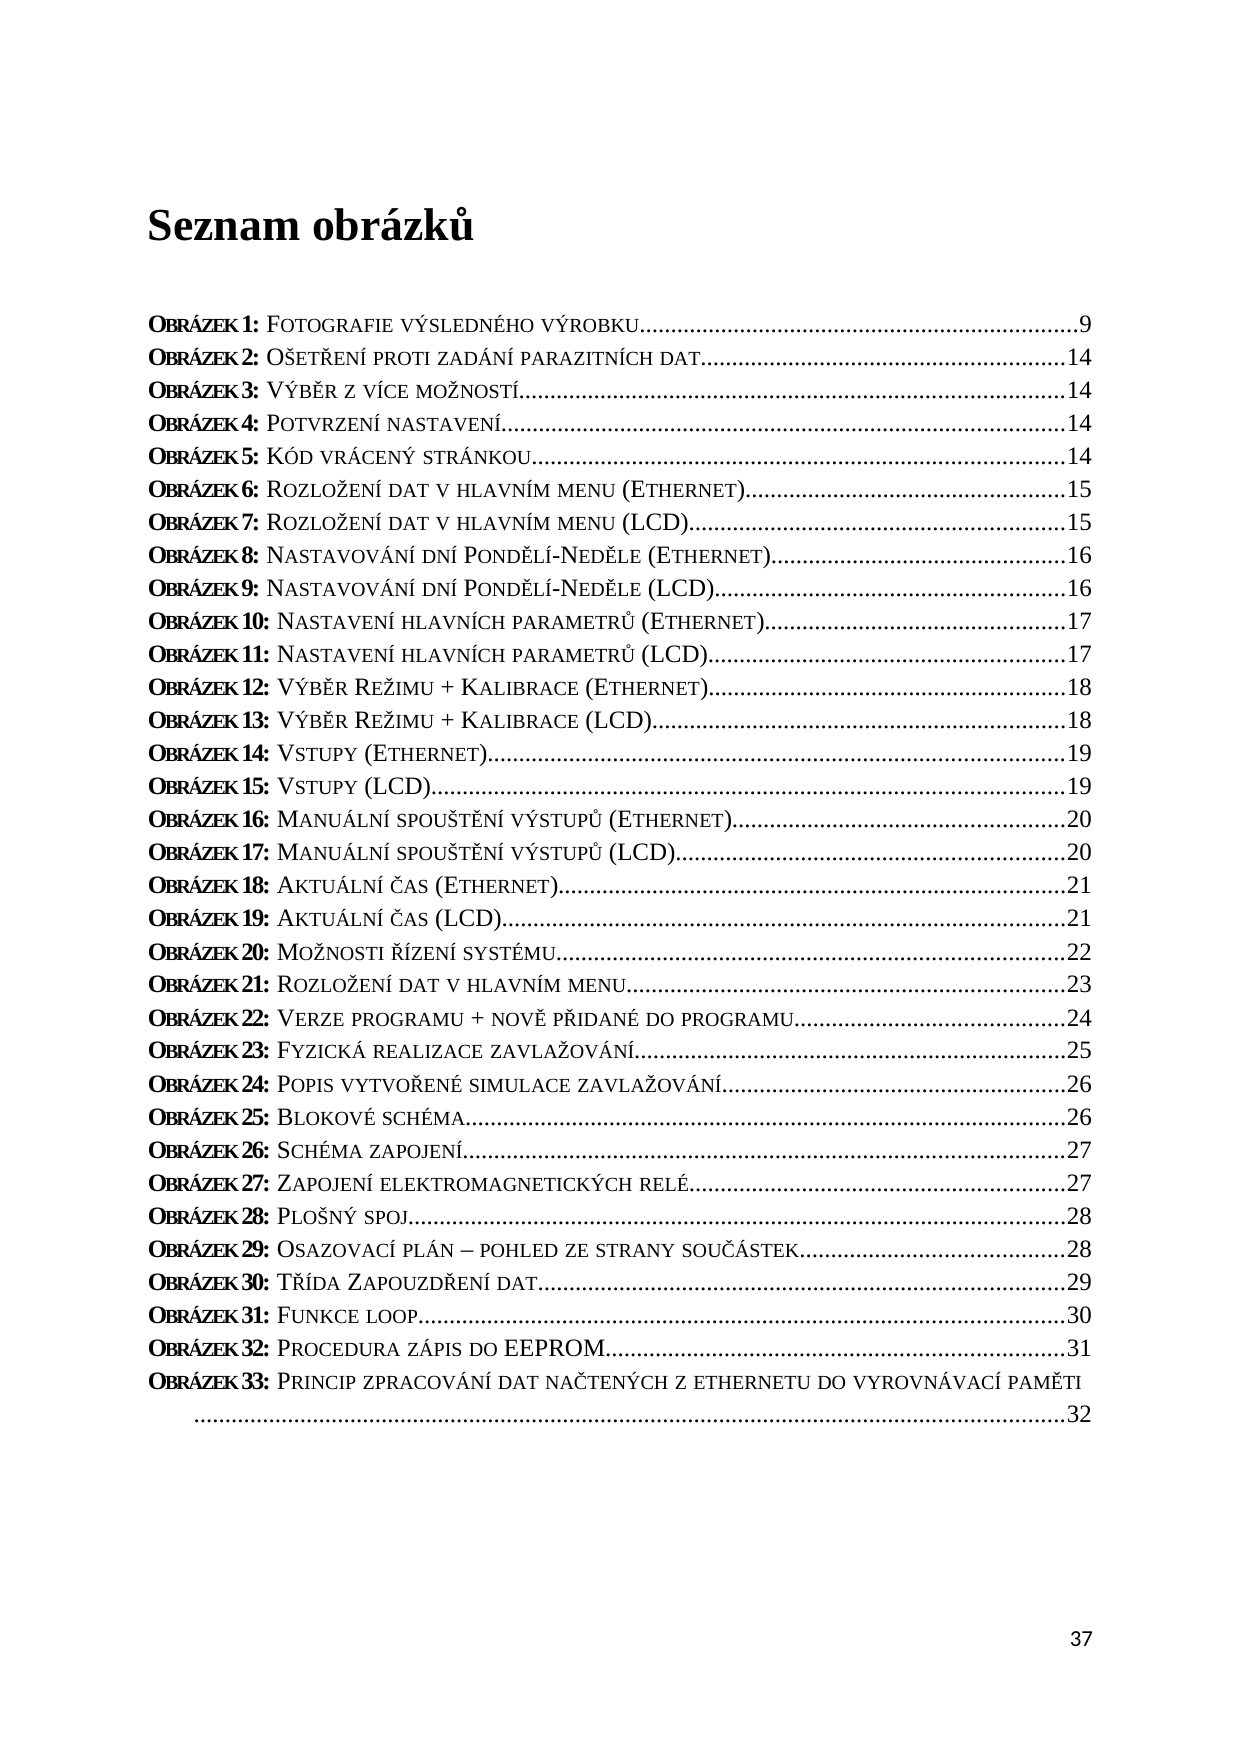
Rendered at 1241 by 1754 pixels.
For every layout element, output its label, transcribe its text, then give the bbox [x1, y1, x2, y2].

text Obrázek 28: Plošný spoj 28 [148, 1201, 1093, 1229]
text Obrázek 9: Nastavování dní Pondělí-Neděle (LCD) 16 [148, 573, 1093, 602]
text Obrázek 3: Výběr z více možností 14 [148, 375, 1093, 404]
text Obrázek 26: Schéma zapojení 27 [148, 1135, 1093, 1163]
text Obrázek 27: Zapojení elektromagnetických relé 27 [148, 1168, 1093, 1196]
text Obrázek 18: Aktuální čas (Ethernet) 21 [148, 871, 1093, 899]
text Obrázek 5: Kód vrácený stránkou 14 [148, 441, 1093, 470]
text Obrázek 24: Popis vytvořené simulace zavlažování 26 [148, 1069, 1093, 1097]
text Obrázek 31: Funkce loop 30 [148, 1300, 1093, 1328]
text Obrázek 17: Manuální spouštění výstupů (LCD) 20 [148, 837, 1093, 866]
text Obrázek 25: Blokové schéma 26 [148, 1102, 1093, 1130]
text Obrázek 23: Fyzická realizace zavlažování 25 [148, 1036, 1093, 1064]
text Obrázek 32: Procedura zápis do EEPROM 31 [148, 1333, 1093, 1362]
text Obrázek 11: Nastavení hlavních parametrů (LCD) 17 [148, 639, 1093, 668]
text Obrázek 16: Manuální spouštění výstupů (Ethernet) 20 [148, 804, 1093, 833]
text Obrázek 12: Výběr Režimu + Kalibrace (Ethernet) 18 [148, 672, 1093, 701]
text Obrázek 33: Princip zpracování dat načtených z ethernetu do vyrovnávací paměti 32 [148, 1366, 1093, 1428]
text Obrázek 4: Potvrzení nastavení 14 [148, 408, 1093, 437]
text Obrázek 15: Vstupy (LCD) 19 [148, 771, 1093, 800]
text Obrázek 10: Nastavení hlavních parametrů (Ethernet) 17 [148, 606, 1093, 635]
subtitle Seznam obrázků [148, 198, 1093, 250]
text Obrázek 1: Fotografie výsledného výrobku 9 [148, 309, 1093, 338]
text Obrázek 7: Rozložení dat v hlavním menu (LCD) 15 [148, 507, 1093, 536]
text Obrázek 30: Třída Zapouzdření dat 29 [148, 1267, 1093, 1296]
text Obrázek 21: Rozložení dat v hlavním menu 23 [148, 969, 1093, 998]
text Obrázek 20: Možnosti řízení systému 22 [148, 937, 1093, 965]
text Obrázek 6: Rozložení dat v hlavním menu (Ethernet) 15 [148, 474, 1093, 503]
text Obrázek 8: Nastavování dní Pondělí-Neděle (Ethernet) 16 [148, 540, 1093, 569]
text Obrázek 2: Ošetření proti zadání parazitních dat 14 [148, 342, 1093, 371]
text Obrázek 19: Aktuální čas (LCD) 21 [148, 903, 1093, 932]
text Obrázek 13: Výběr Režimu + Kalibrace (LCD) 18 [148, 705, 1093, 734]
text Obrázek 14: Vstupy (Ethernet) 19 [148, 738, 1093, 767]
text Obrázek 22: Verze programu + nově přidané do programu 24 [148, 1003, 1093, 1031]
text Obrázek 29: Osazovací plán – pohled ze strany součástek 28 [148, 1234, 1093, 1262]
